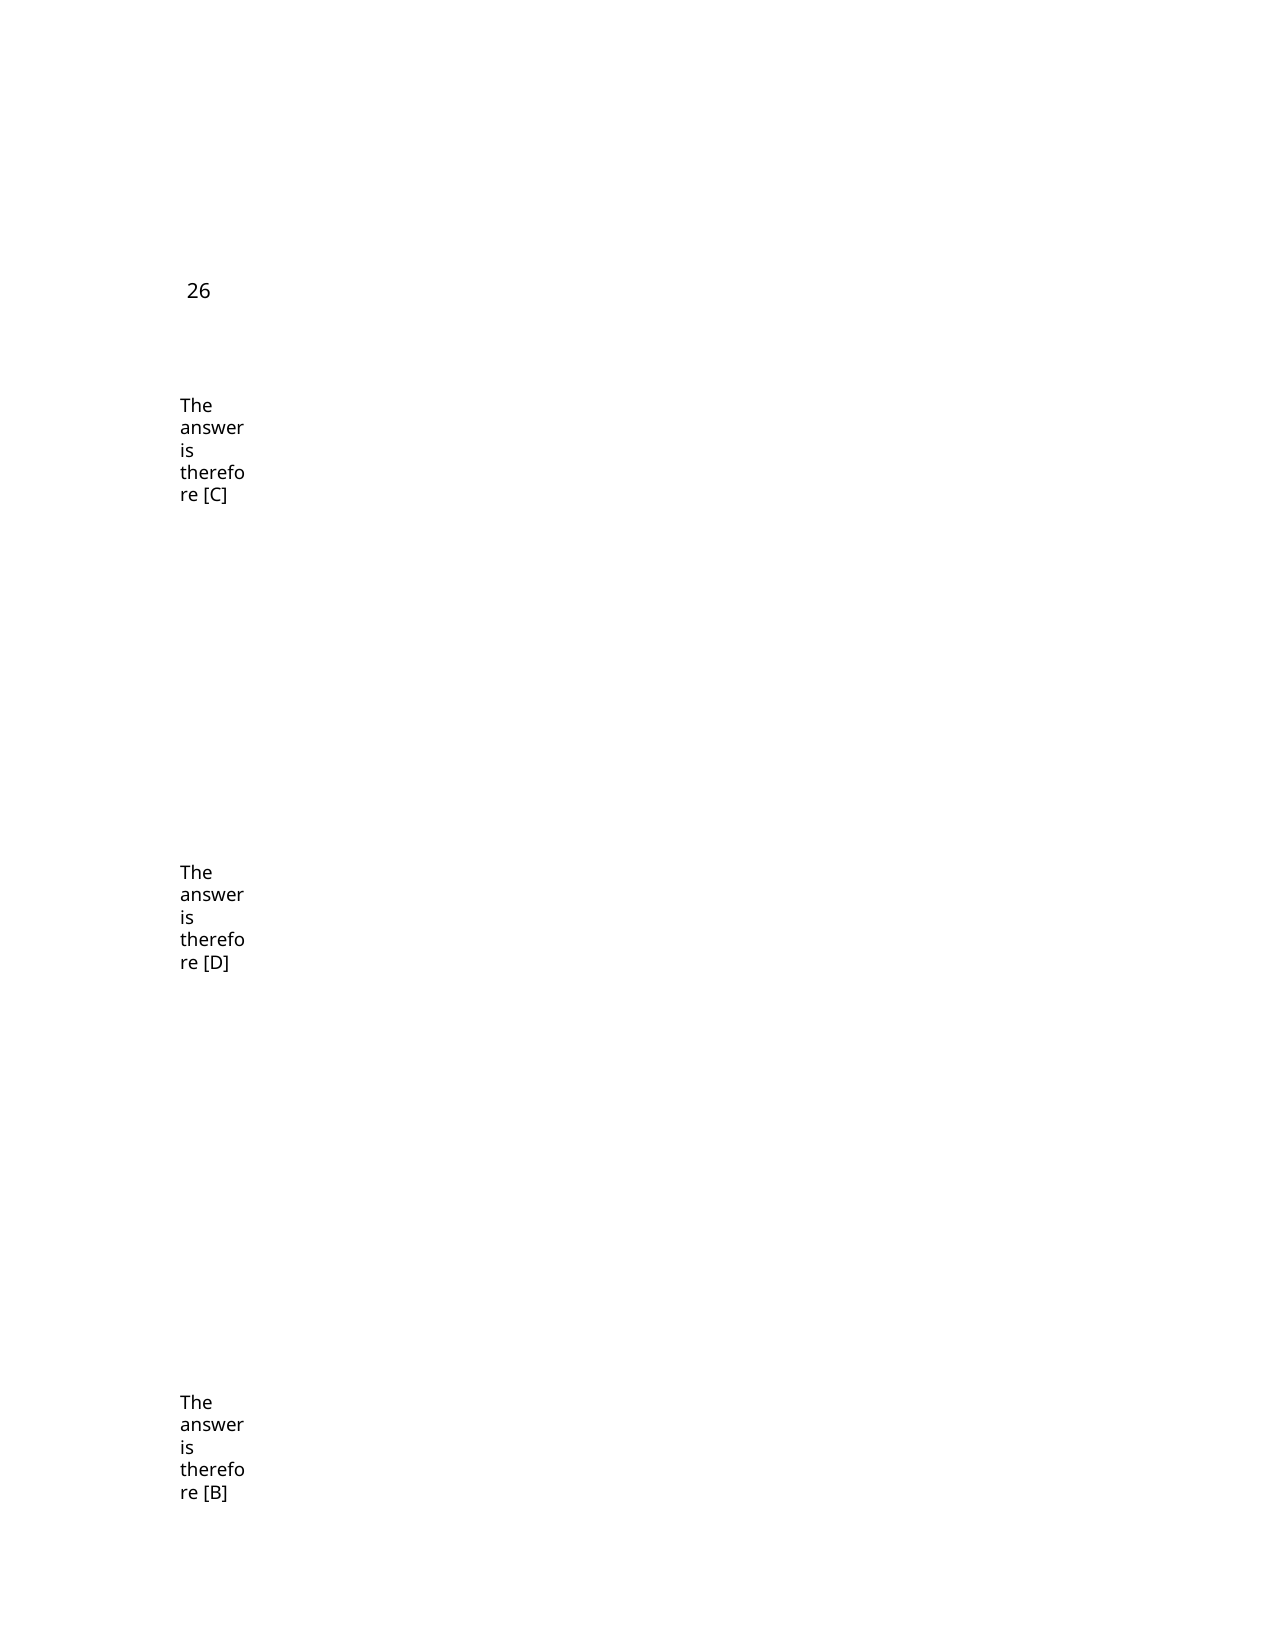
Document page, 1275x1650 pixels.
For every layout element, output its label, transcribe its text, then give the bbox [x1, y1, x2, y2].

text 26 [182, 278, 214, 303]
